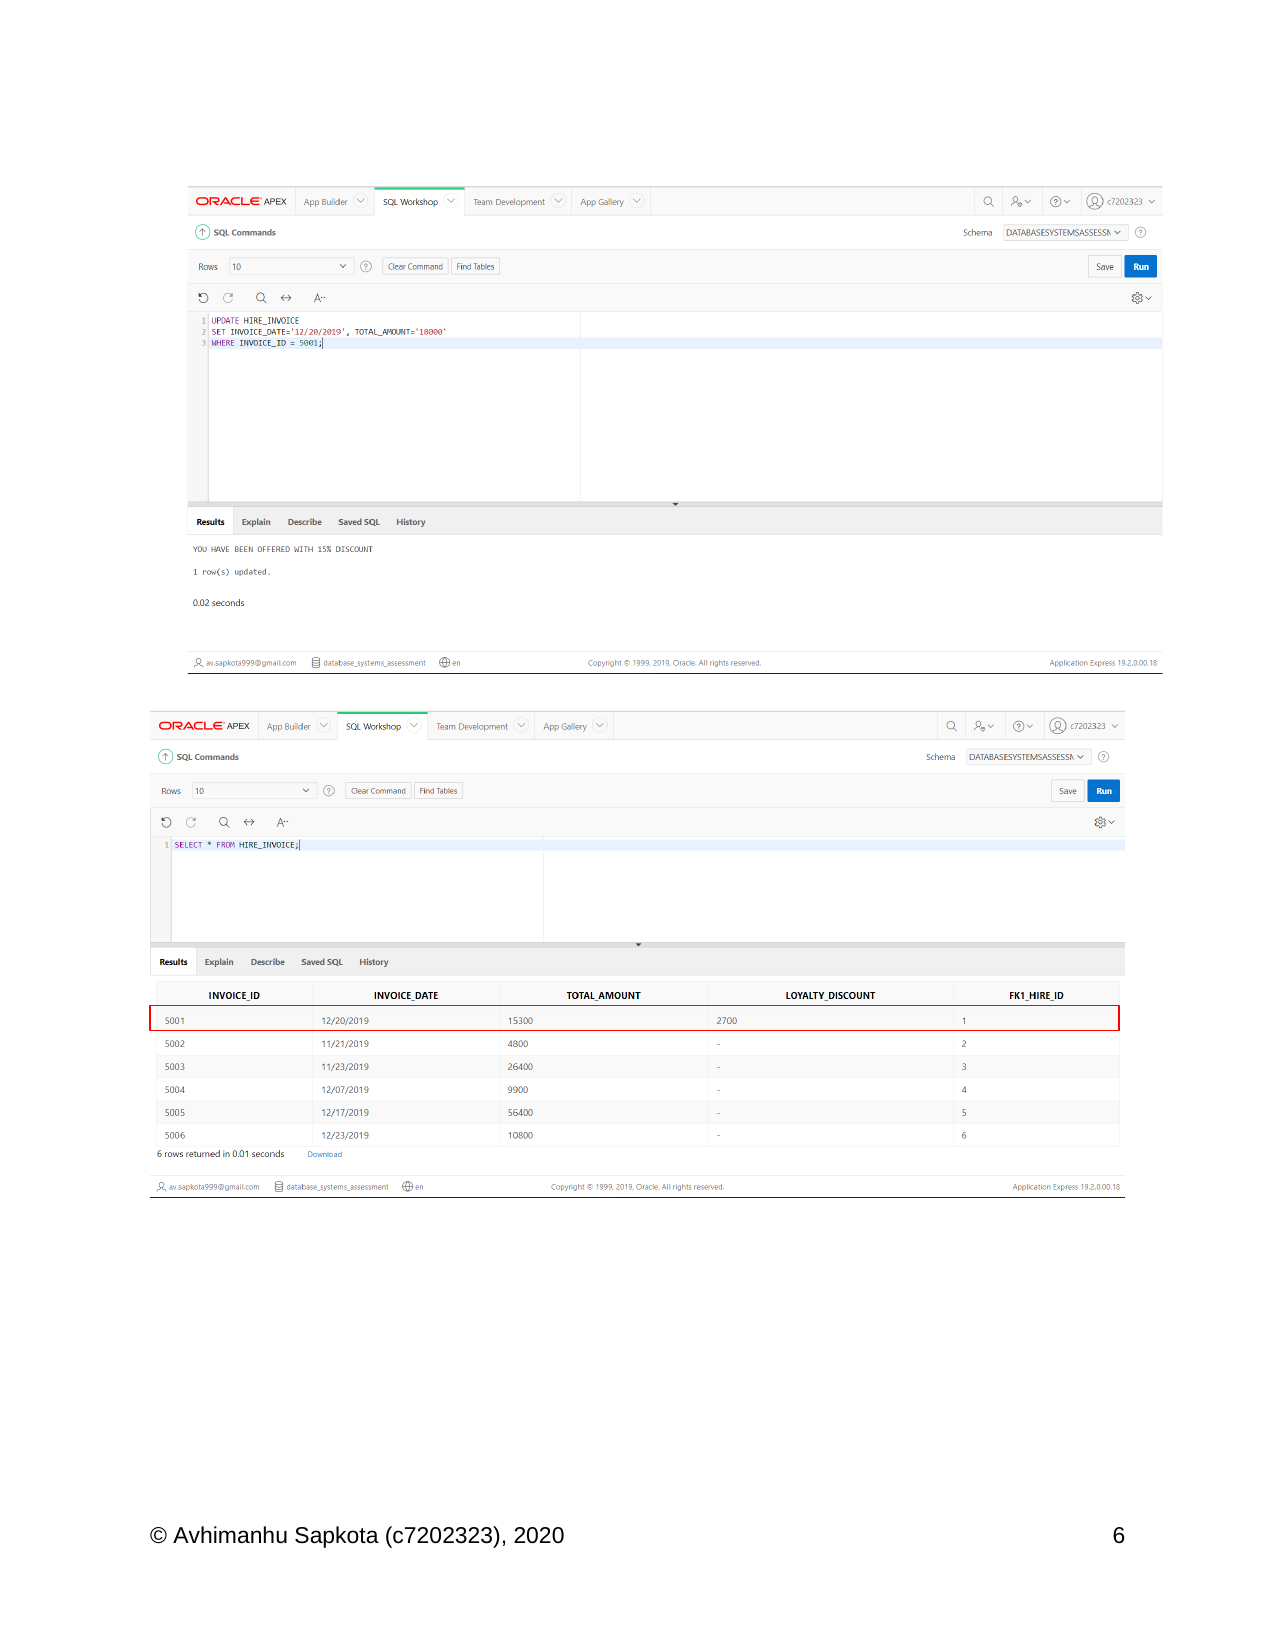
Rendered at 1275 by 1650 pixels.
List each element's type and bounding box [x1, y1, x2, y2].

picture [151, 1006, 1118, 1030]
picture [150, 710, 1125, 1198]
picture [187, 186, 1163, 674]
